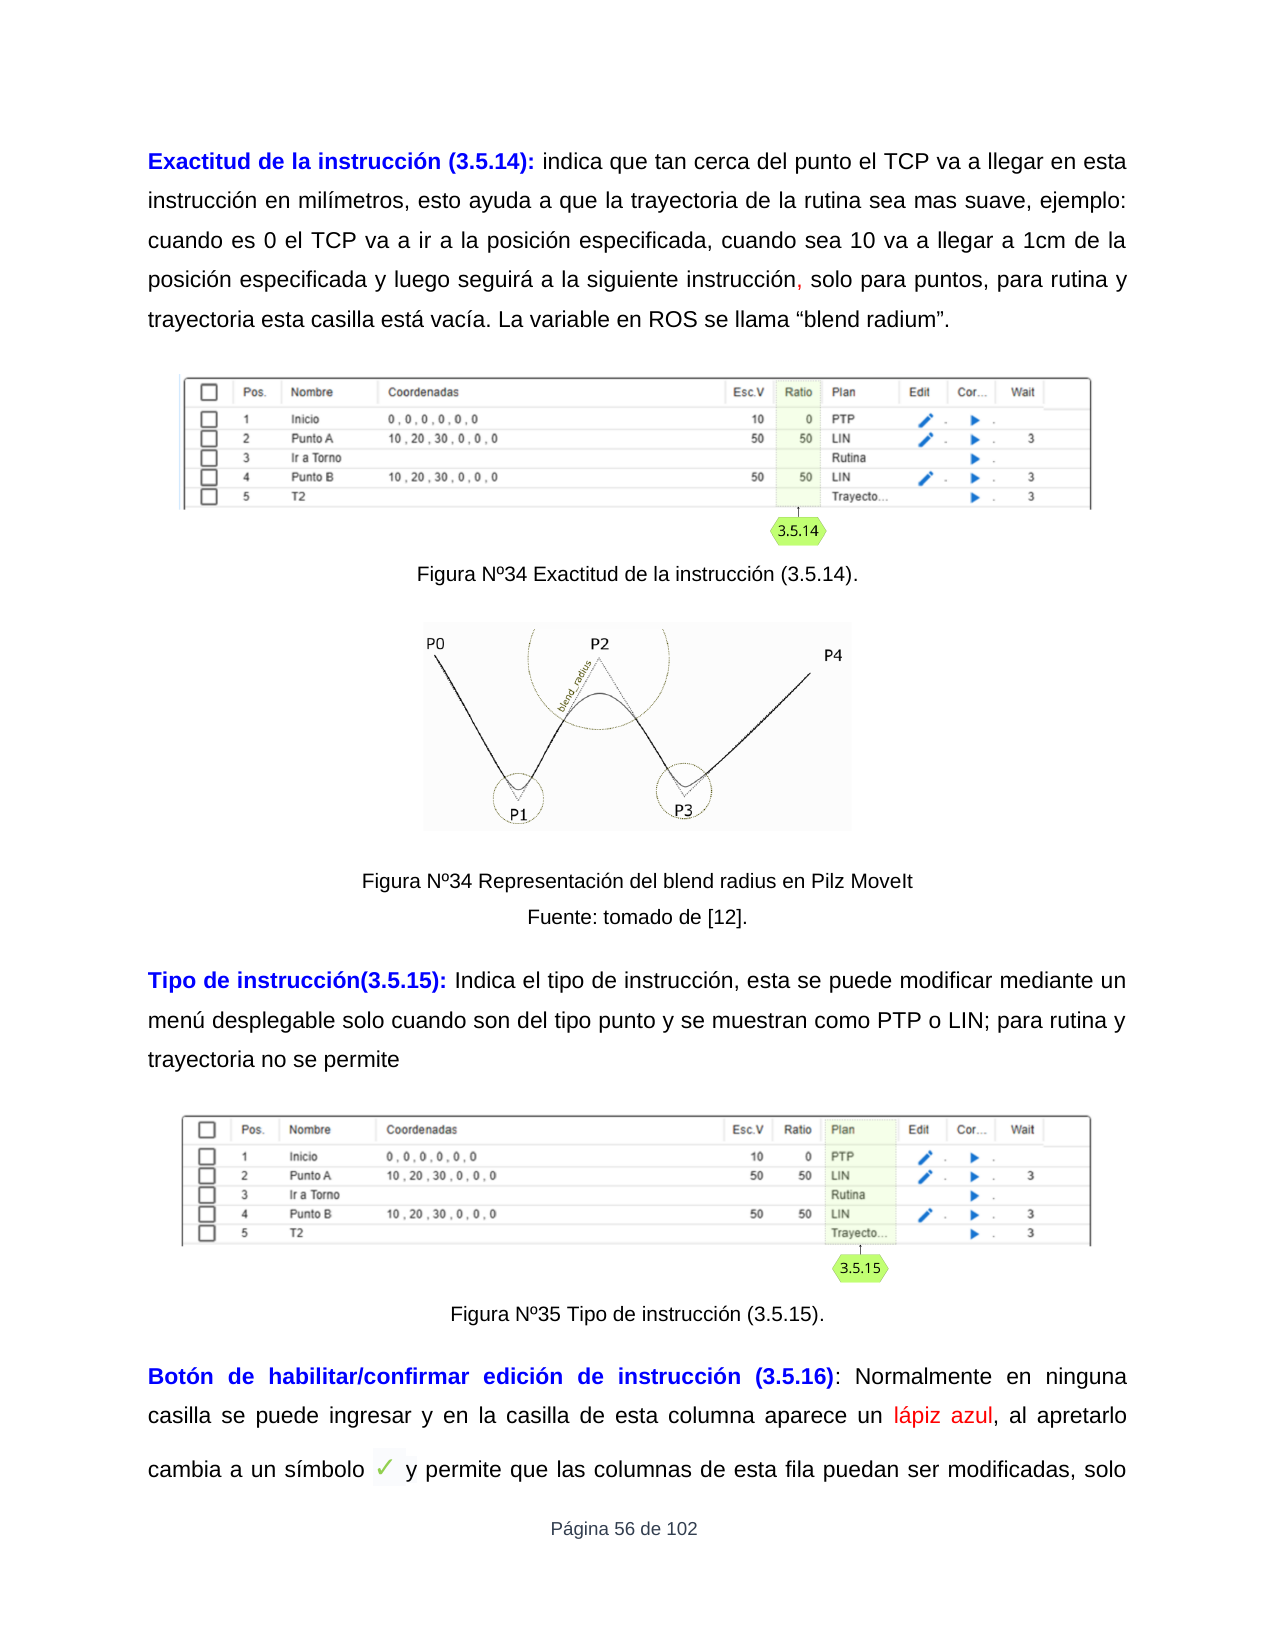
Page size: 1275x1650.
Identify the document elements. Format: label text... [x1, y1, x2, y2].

text Fuente: tomado de [12]. [148, 905, 1127, 929]
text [148, 1363, 1127, 1486]
text Figura Nº34 Representación del blend radius en Pilz MoveIt [148, 869, 1127, 893]
text Tipo de instrucción(3.5.15): Indica el tipo de instrucción, esta se puede modificar mediante un menú desplegable solo cuando son del tipo punto y se muestran como PTP o LIN; para rutina y trayectoria no se permite [148, 967, 1127, 1072]
picture [423, 622, 852, 831]
text Figura Nº34 Exactitud de la instrucción (3.5.14). [148, 561, 1127, 585]
picture [181, 1110, 1094, 1289]
text Exactitud de la instrucción (3.5.14): indica que tan cerca del punto el TCP va a llegar en esta instrucción en milímetros, esto ayuda a que la trayectoria de la rutina sea mas suave, ejemplo: cuando es 0 el TCP va a ir a la posición especificada, cuando sea 10 va a llegar a 1cm de la posición especificada y luego seguirá a la siguiente instrucción, solo para puntos, para rutina y trayectoria esta casilla está vacía. La variable en ROS se llama “blend radium”. [148, 148, 1127, 332]
text Figura Nº35 Tipo de instrucción (3.5.15). [148, 1302, 1127, 1326]
picture [178, 370, 1097, 549]
